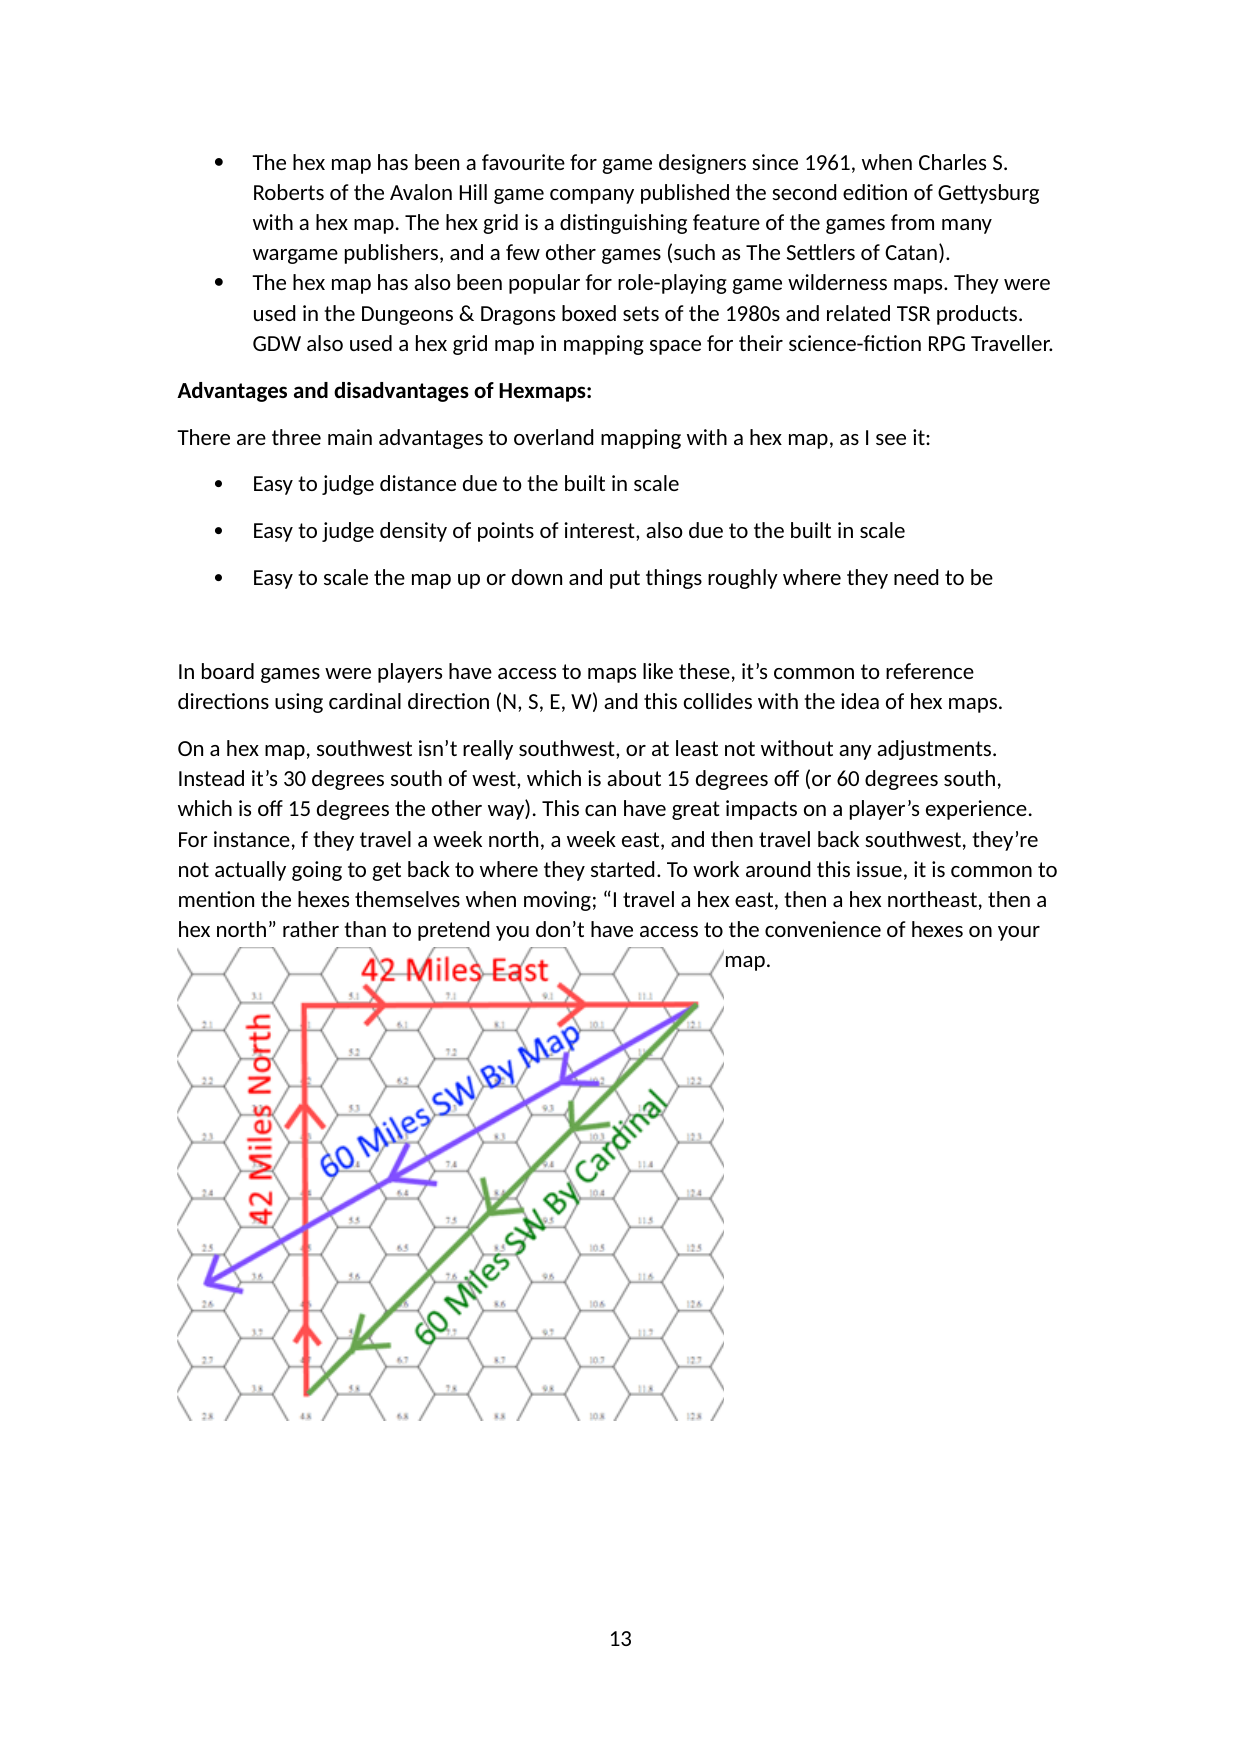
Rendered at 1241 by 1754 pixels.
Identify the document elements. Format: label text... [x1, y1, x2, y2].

text In board games were players have access to maps like these, it’s common to reference directions using cardinal direction (N, S, E, W) and this collides with the idea of hex maps. [177, 657, 1063, 715]
text On a hex map, southwest isn’t really southwest, or at least not without any adjustments. Instead it’s 30 degrees south of west, which is about 15 degrees off (or 60 degrees south, which is off 15 degrees the other way). This can have great impacts on a player’s experience. For instance, f they travel a week north, a week east, and then travel back southwest, they’re not actually going to get back to where they started. To work around this issue, it is common to mention the hexes themselves when moving; “I travel a hex east, then a hex northeast, then a hex north” rather than to pretend you don’t have access to the convenience of hexes on your map. [177, 734, 1063, 973]
text Advantages and disadvantages of Hexmaps: [177, 376, 1063, 404]
list The hex map has been a favourite for game designers since 1961, when Charles S. Roberts of the Avalon Hill game company published the second edition of Gettysburg with a hex map. The hex grid is a distinguishing feature of the games from many wargame publishers, and a few other games (such as The Settlers of Catan). [215, 148, 1063, 266]
list Easy to judge density of points of interest, also due to the built in scale [215, 516, 1063, 544]
list Easy to scale the map up or down and put things roughly where they need to be [215, 563, 1063, 591]
list Easy to judge distance due to the built in scale [215, 469, 1063, 497]
picture [177, 947, 724, 1421]
list The hex map has also been popular for role-playing game wilderness maps. They were used in the Dungeons & Dragons boxed sets of the 1980s and related TSR products. GDW also used a hex grid map in mapping space for their science-fiction RPG Traveller. [215, 268, 1063, 357]
text There are three main advantages to overland mapping with a hex map, as I see it: [177, 423, 1063, 451]
